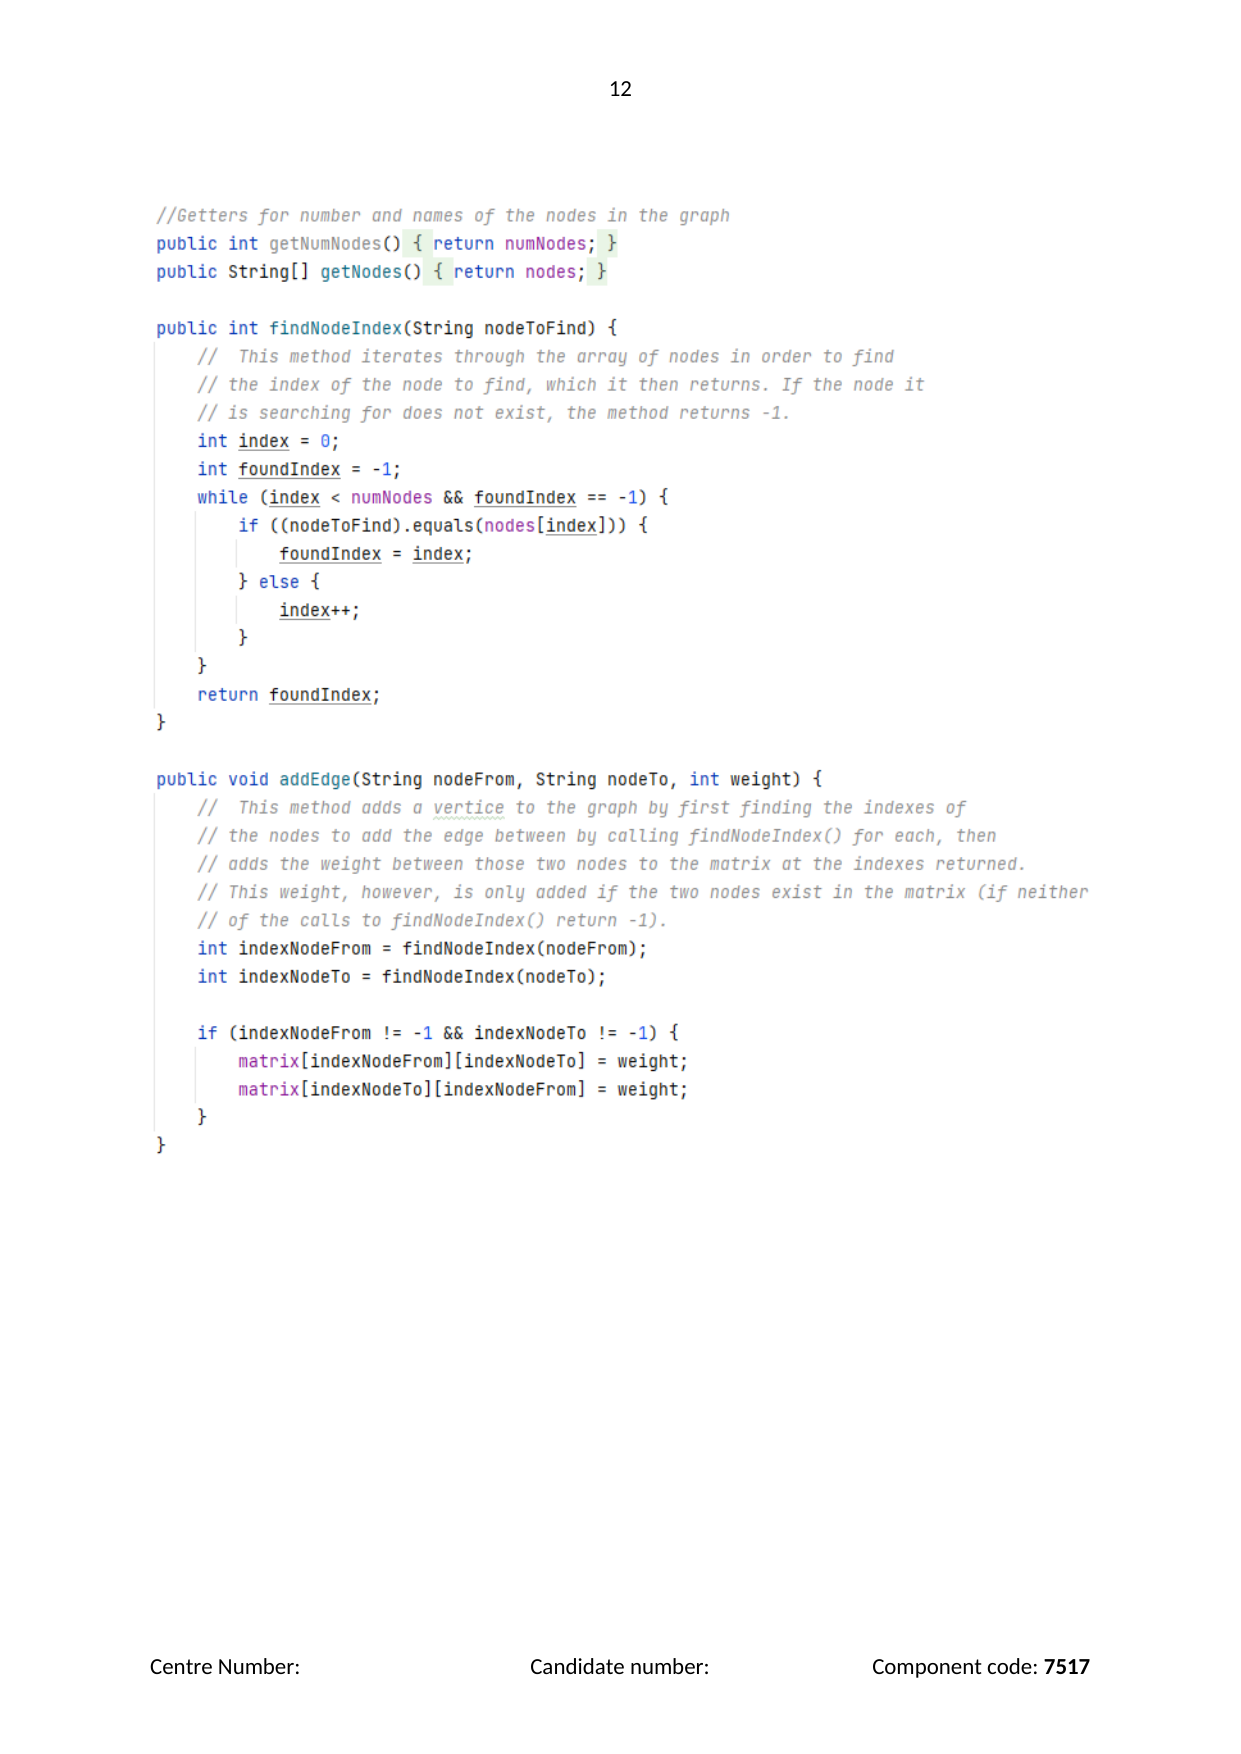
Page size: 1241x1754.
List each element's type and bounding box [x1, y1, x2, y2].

picture [150, 196, 1125, 1161]
